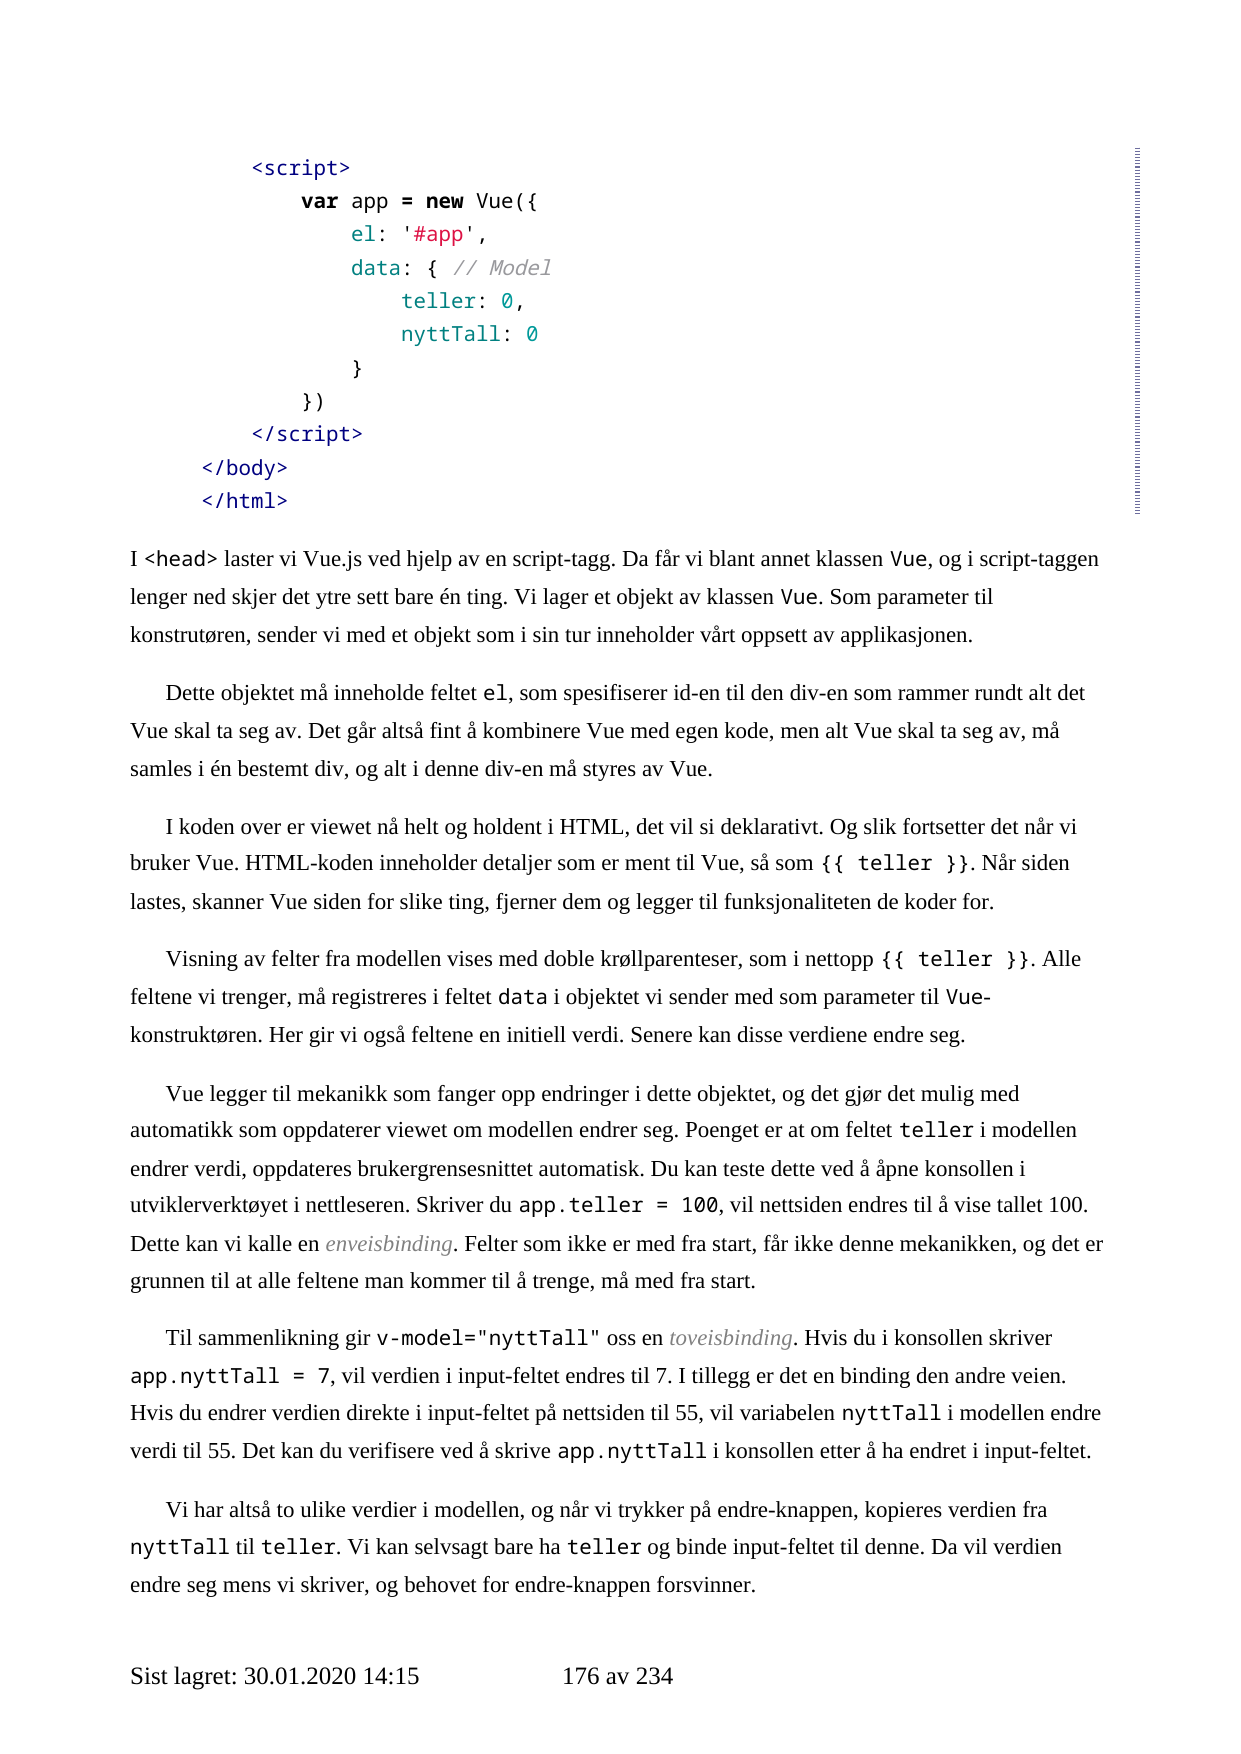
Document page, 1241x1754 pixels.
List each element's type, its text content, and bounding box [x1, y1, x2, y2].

text Vue legger til mekanikk som fanger opp endringer i dette objektet, og det gjør det mulig med automatikk som oppdaterer viewet om modellen endrer seg. Poenget er at om feltet teller i modellen endrer verdi, oppdateres brukergrensesnittet automatisk. Du kan teste dette ved å åpne konsollen i utviklerverktøyet i nettleseren. Skriver du app.teller = 100, vil nettsiden endres til å vise tallet 100. Dette kan vi kalle en enveisbinding. Felter som ikke er med fra start, får ikke denne mekanikken, og det er grunnen til at alle feltene man kommer til å trenge, må med fra start. [130, 1068, 1110, 1293]
text Dette objektet må inneholde feltet el, som spesifiserer id-en til den div-en som rammer rundt alt det Vue skal ta seg av. Det går altså fint å kombinere Vue med egen kode, men alt Vue skal ta seg av, må samles i én bestemt div, og alt i denne div-en må styres av Vue. [130, 668, 1110, 781]
text I koden over er viewet nå helt og holdent i HTML, det vil si deklarativt. Og slik fortsetter det når vi bruker Vue. HTML-koden inneholder detaljer som er ment til Vue, så som {{ teller }}. Når siden lastes, skanner Vue siden for slike ting, fjerner dem og legger til funksjonaliteten de koder for. [130, 802, 1110, 914]
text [201, 148, 1140, 514]
text Visning av felter fra modellen vises med doble krøllparenteser, som i nettopp {{ teller }}. Alle feltene vi trenger, må registreres i feltet data i objektet vi sender med som parameter til Vue-konstruktøren. Her gir vi også feltene en initiell verdi. Senere kan disse verdiene endre seg. [130, 935, 1110, 1048]
text Vi har altså to ulike verdier i modellen, og når vi trykker på endre-knappen, kopieres verdien fra nyttTall til teller. Vi kan selvsagt bare ha teller og binde input-feltet til denne. Da vil verdien endre seg mens vi skriver, og behovet for endre-knappen forsvinner. [130, 1485, 1110, 1598]
text I <head> laster vi Vue.js ved hjelp av en script-tagg. Da får vi blant annet klassen Vue, og i script-taggen lenger ned skjer det ytre sett bare én ting. Vi lager et objekt av klassen Vue. Som parameter til konstrutøren, sender vi med et objekt som i sin tur inneholder vårt oppsett av applikasjonen. [130, 535, 1110, 648]
text Til sammenlikning gir v-model="nyttTall" oss en toveisbinding. Hvis du i konsollen skriver app.nyttTall = 7, vil verdien i input-feltet endres til 7. I tillegg er det en binding den andre veien. Hvis du endrer verdien direkte i input-feltet på nettsiden til 55, vil variabelen nyttTall i modellen endre verdi til 55. Det kan du verifisere ved å skrive app.nyttTall i konsollen etter å ha endret i input-feltet. [130, 1314, 1110, 1464]
